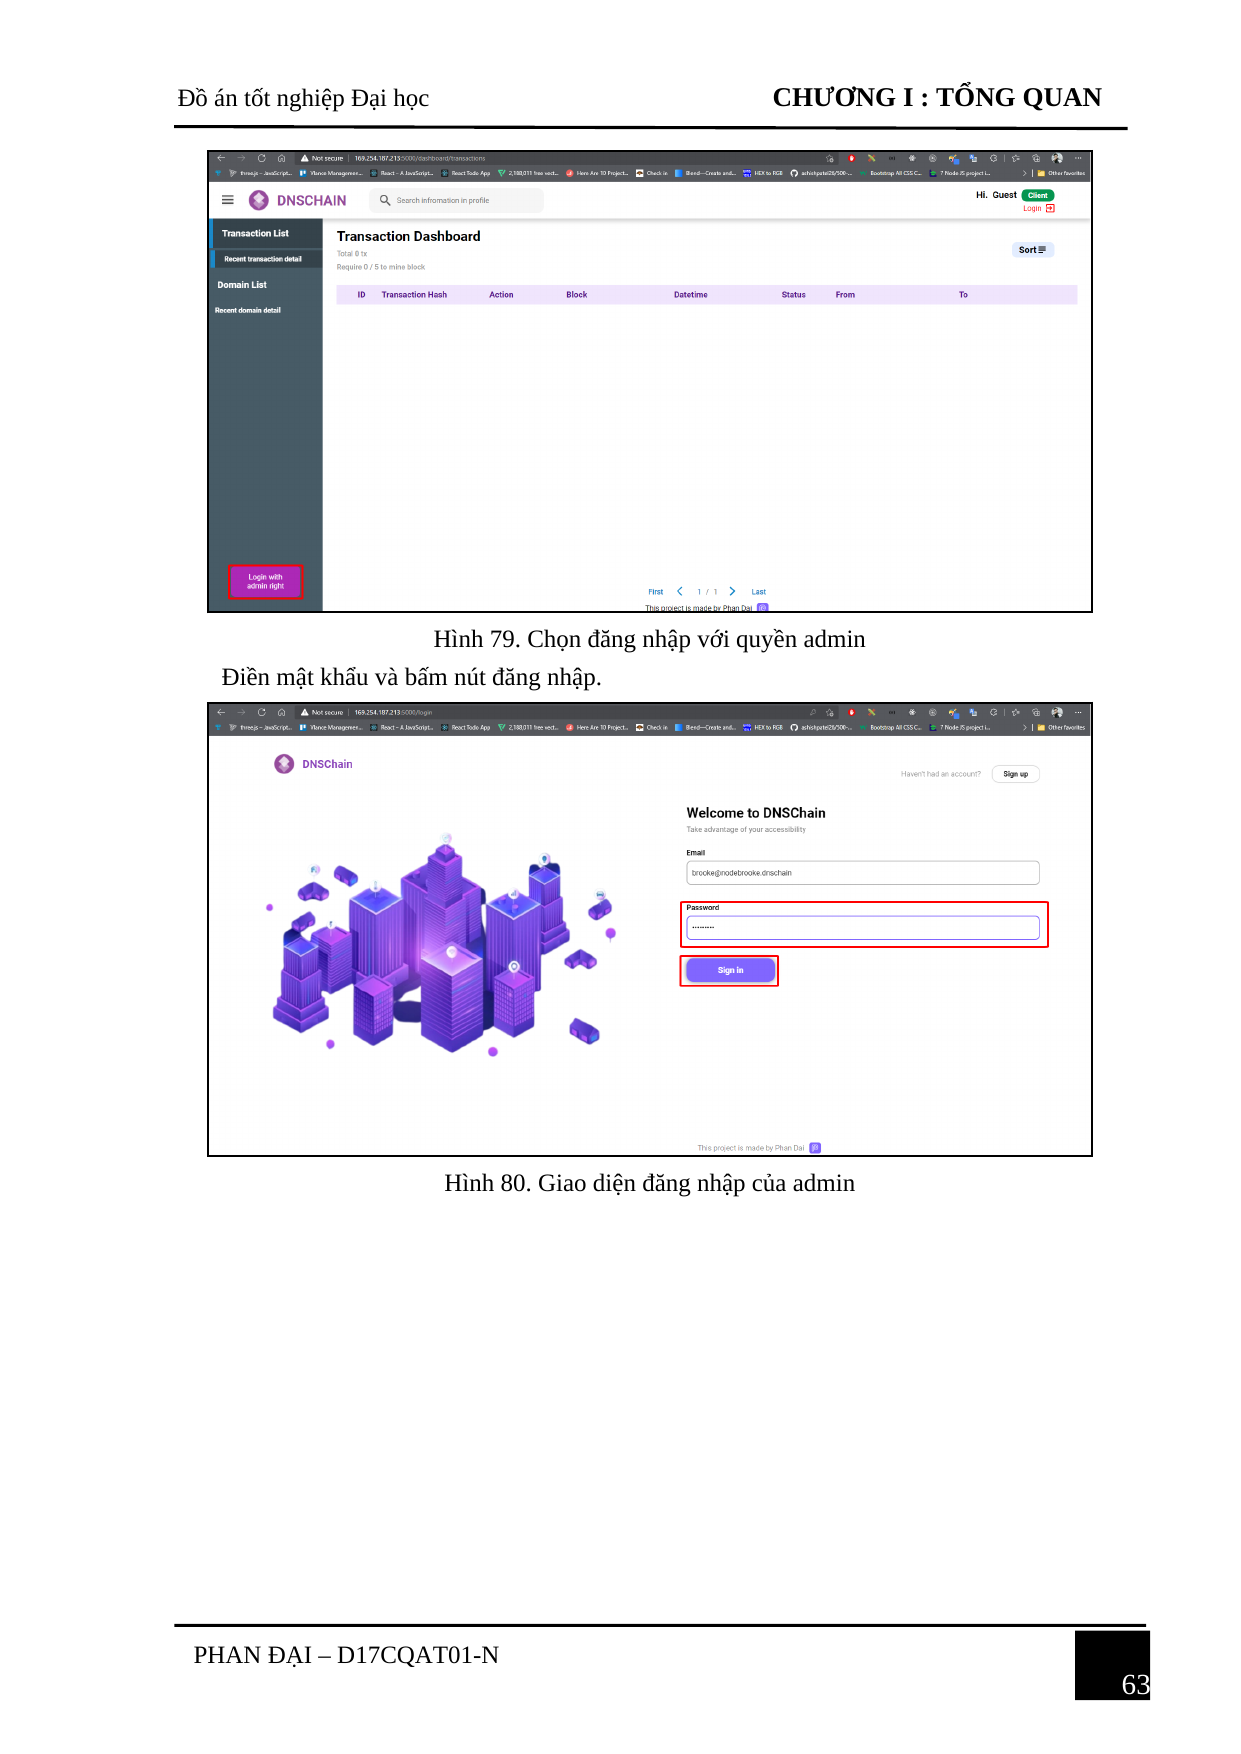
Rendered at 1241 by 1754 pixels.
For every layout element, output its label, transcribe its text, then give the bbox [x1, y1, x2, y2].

text Hình 79. Chọn đăng nhập với quyền admin [177, 624, 1122, 653]
text Hình 80. Giao diện đăng nhập của admin [177, 1168, 1122, 1196]
list Điền mật khẩu và bấm nút đăng nhập. [221, 662, 1122, 691]
picture [209, 704, 1091, 1155]
picture [209, 152, 1091, 611]
